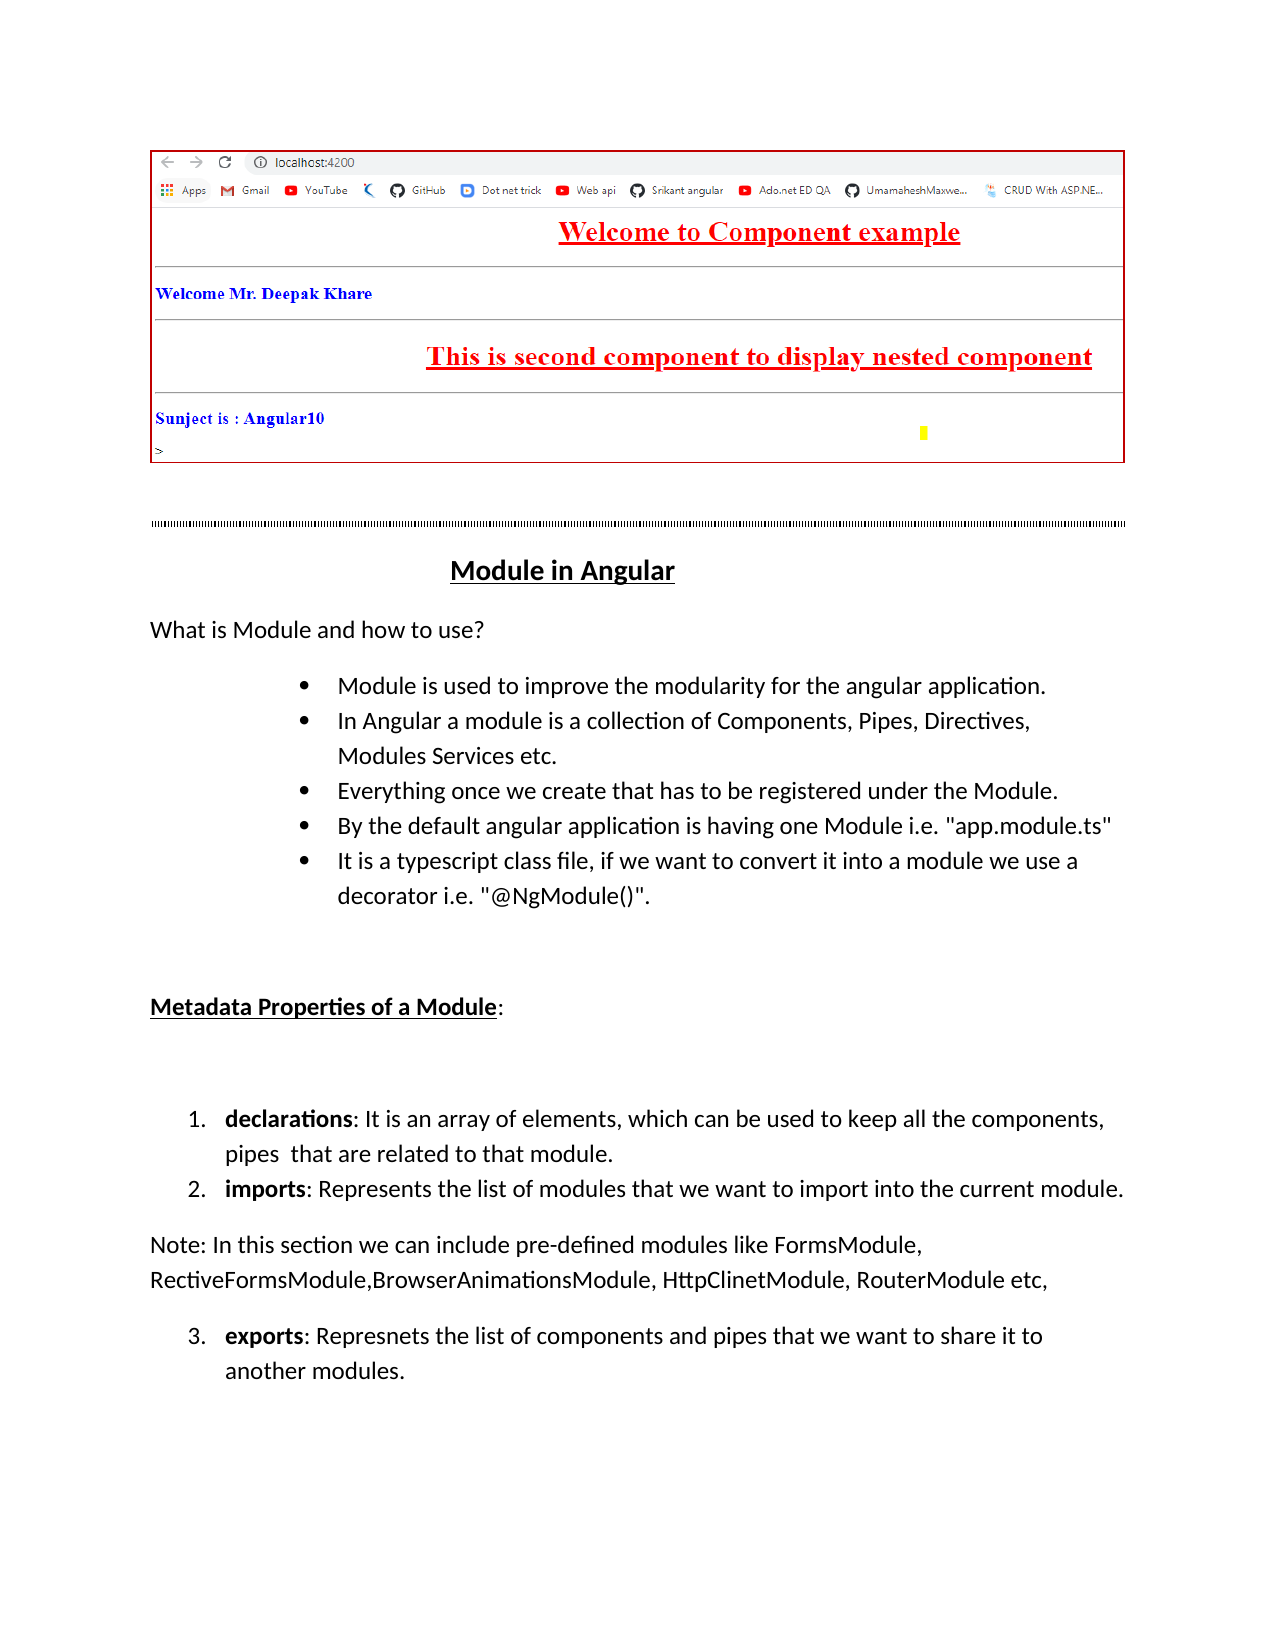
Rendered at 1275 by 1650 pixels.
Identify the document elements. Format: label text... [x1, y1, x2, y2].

list Module is used to improve the modularity for the angular application. [300, 670, 1125, 700]
list imports: Represents the list of modules that we want to import into the current module. [187, 1173, 1125, 1204]
text Note: In this section we can include pre-defined modules like FormsModule, RectiveFormsModule,BrowserAnimationsModule, HttpClinetModule, RouterModule etc, [150, 1229, 1125, 1294]
list In Angular a module is a collection of Components, Pipes, Directives, Modules Services etc. [300, 705, 1125, 770]
list Everything once we create that has to be registered under the Module. [300, 775, 1125, 805]
list exports: Represnets the list of components and pipes that we want to share it to another modules. [187, 1320, 1125, 1385]
list declarations: It is an array of elements, which can be used to keep all the components, pipes that are related to that module. [187, 1103, 1125, 1169]
text Metadata Properties of a Module: [150, 991, 1125, 1022]
text What is Module and how to use? [150, 614, 1125, 644]
list By the default angular application is having one Module i.e. "app.module.ts" [300, 810, 1125, 840]
list It is a typescript class file, if we want to convert it into a module we use a decorator i.e. "@NgModule()". [300, 845, 1125, 910]
picture [152, 152, 1123, 462]
text Module in Angular [150, 552, 1125, 588]
